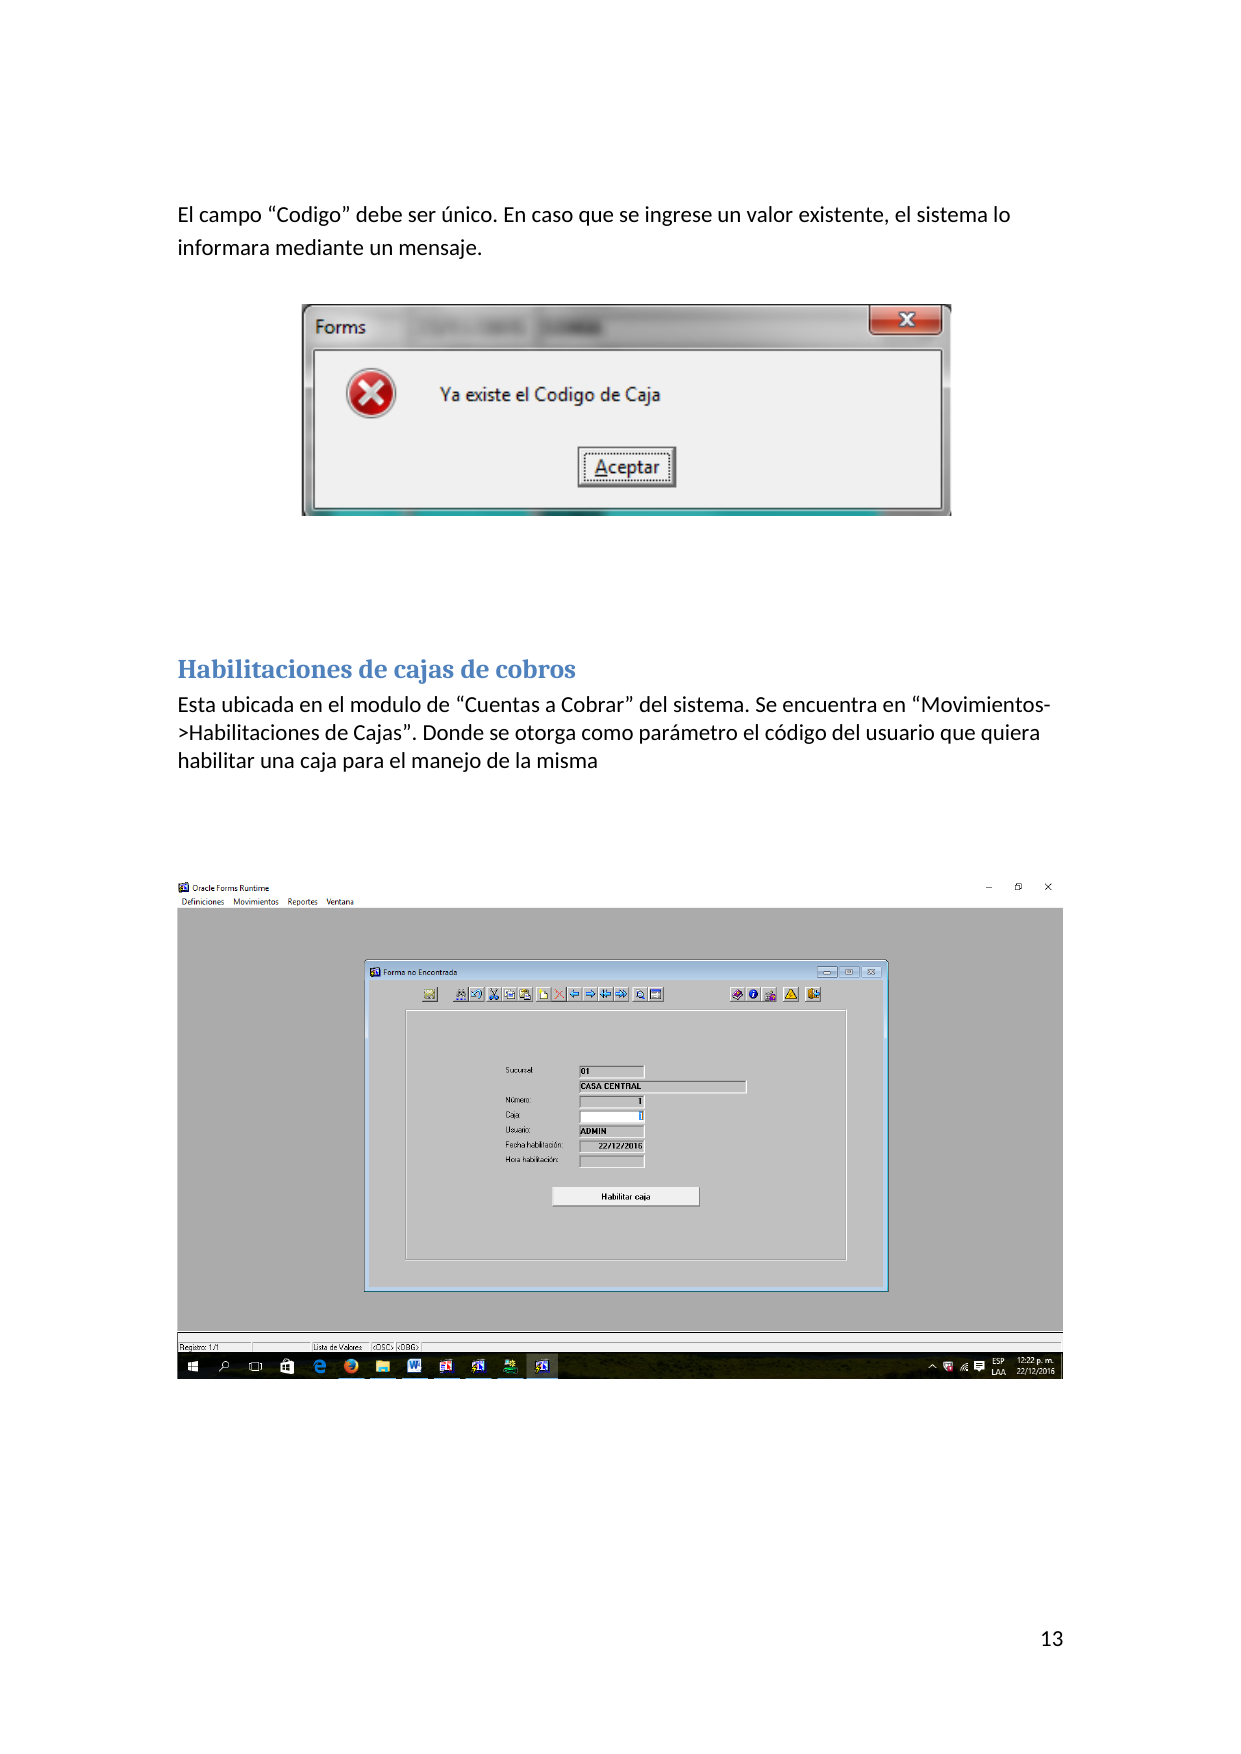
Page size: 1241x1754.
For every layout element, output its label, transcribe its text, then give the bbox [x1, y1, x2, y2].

subtitle Habilitaciones de cajas de cobros [177, 654, 1063, 685]
picture [301, 304, 952, 516]
text Esta ubicada en el modulo de “Cuentas a Cobrar” del sistema. Se encuentra en “Movimientos->Habilitaciones de Cajas”. Donde se otorga como parámetro el código del usuario que quiera habilitar una caja para el manejo de la misma [177, 690, 1063, 774]
picture [177, 880, 1063, 1379]
text El campo “Codigo” debe ser único. En caso que se ingrese un valor existente, el sistema lo informara mediante un mensaje. [177, 201, 1063, 261]
